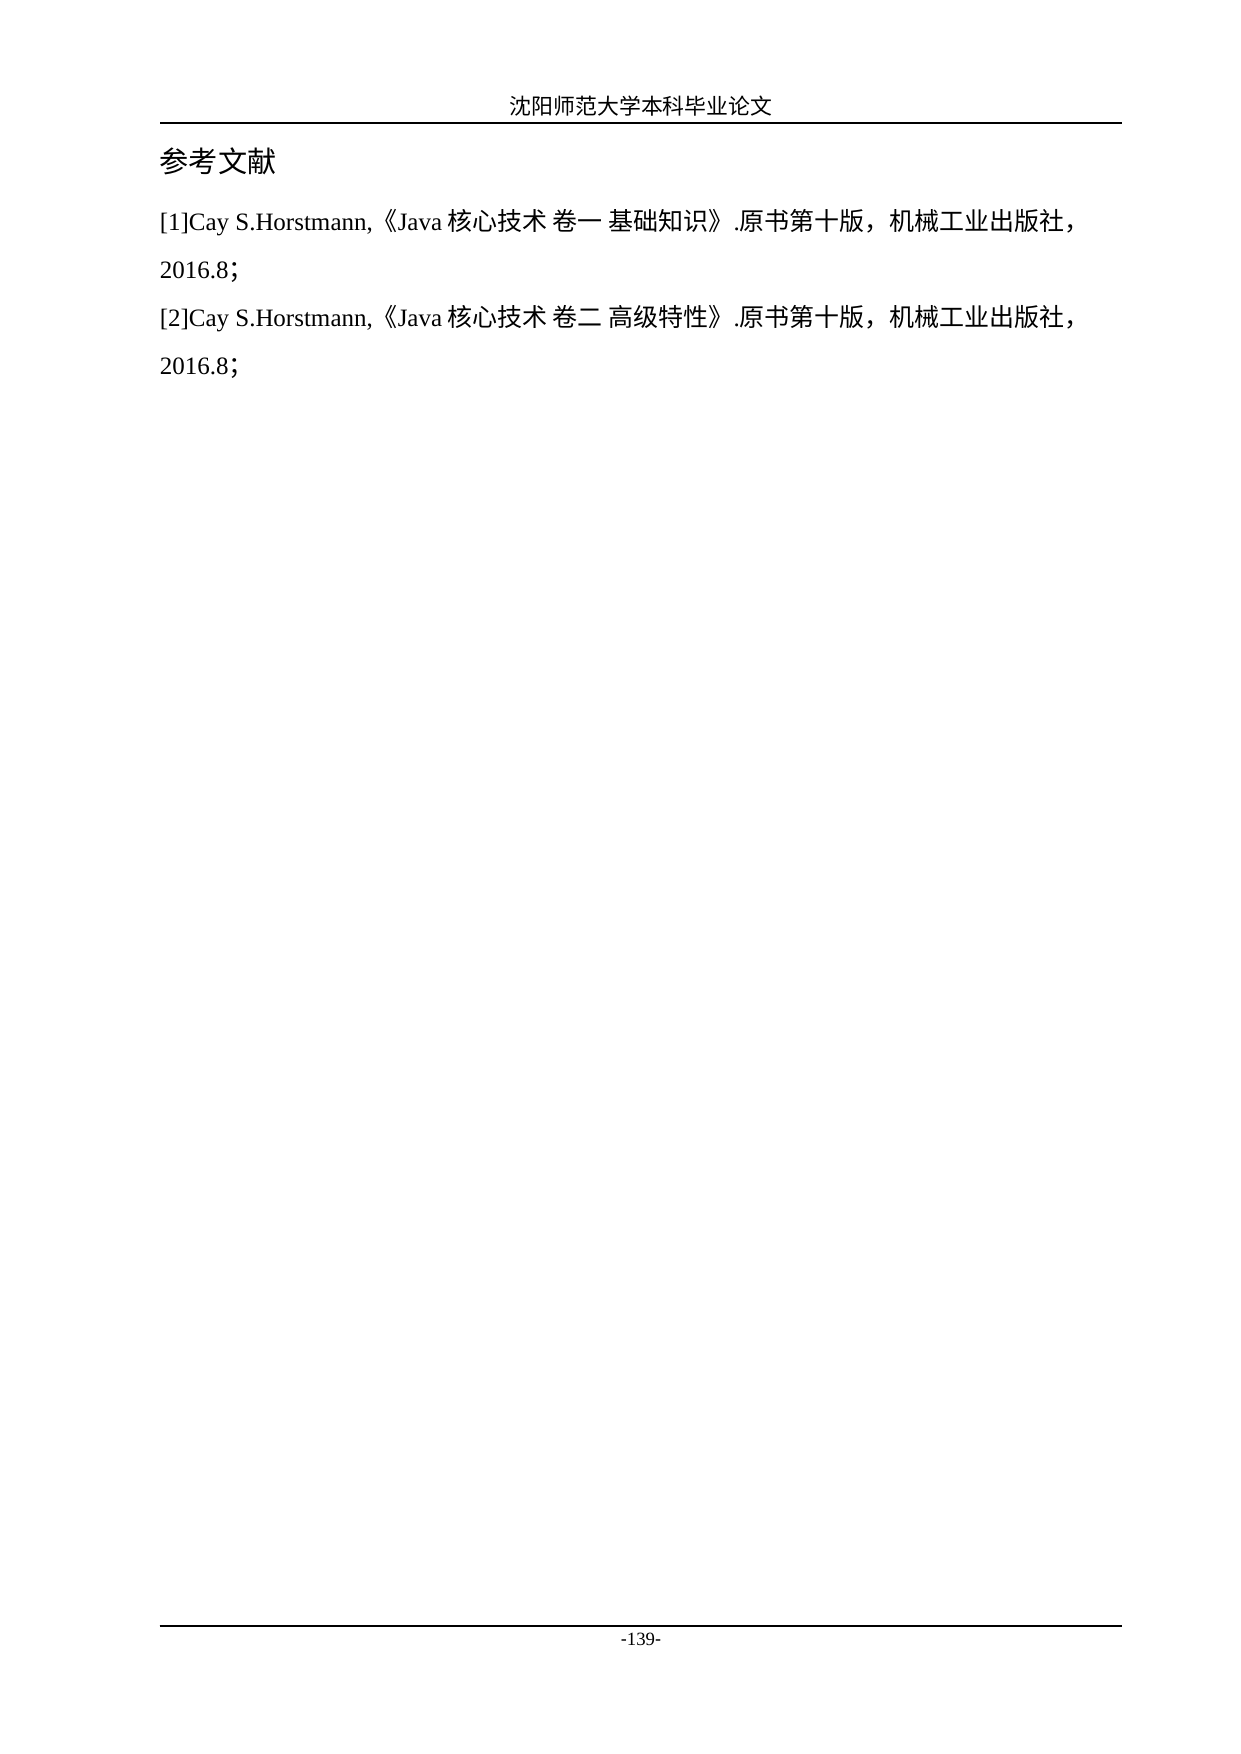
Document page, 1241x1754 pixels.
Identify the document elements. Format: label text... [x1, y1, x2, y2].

text [1]Cay S.Horstmann,《Java核心技术 卷一 基础知识》.原书第十版，机械工业出版社，2016.8； [159, 192, 1122, 288]
text [2]Cay S.Horstmann,《Java核心技术 卷二 高级特性》.原书第十版，机械工业出版社，2016.8； [159, 288, 1122, 384]
